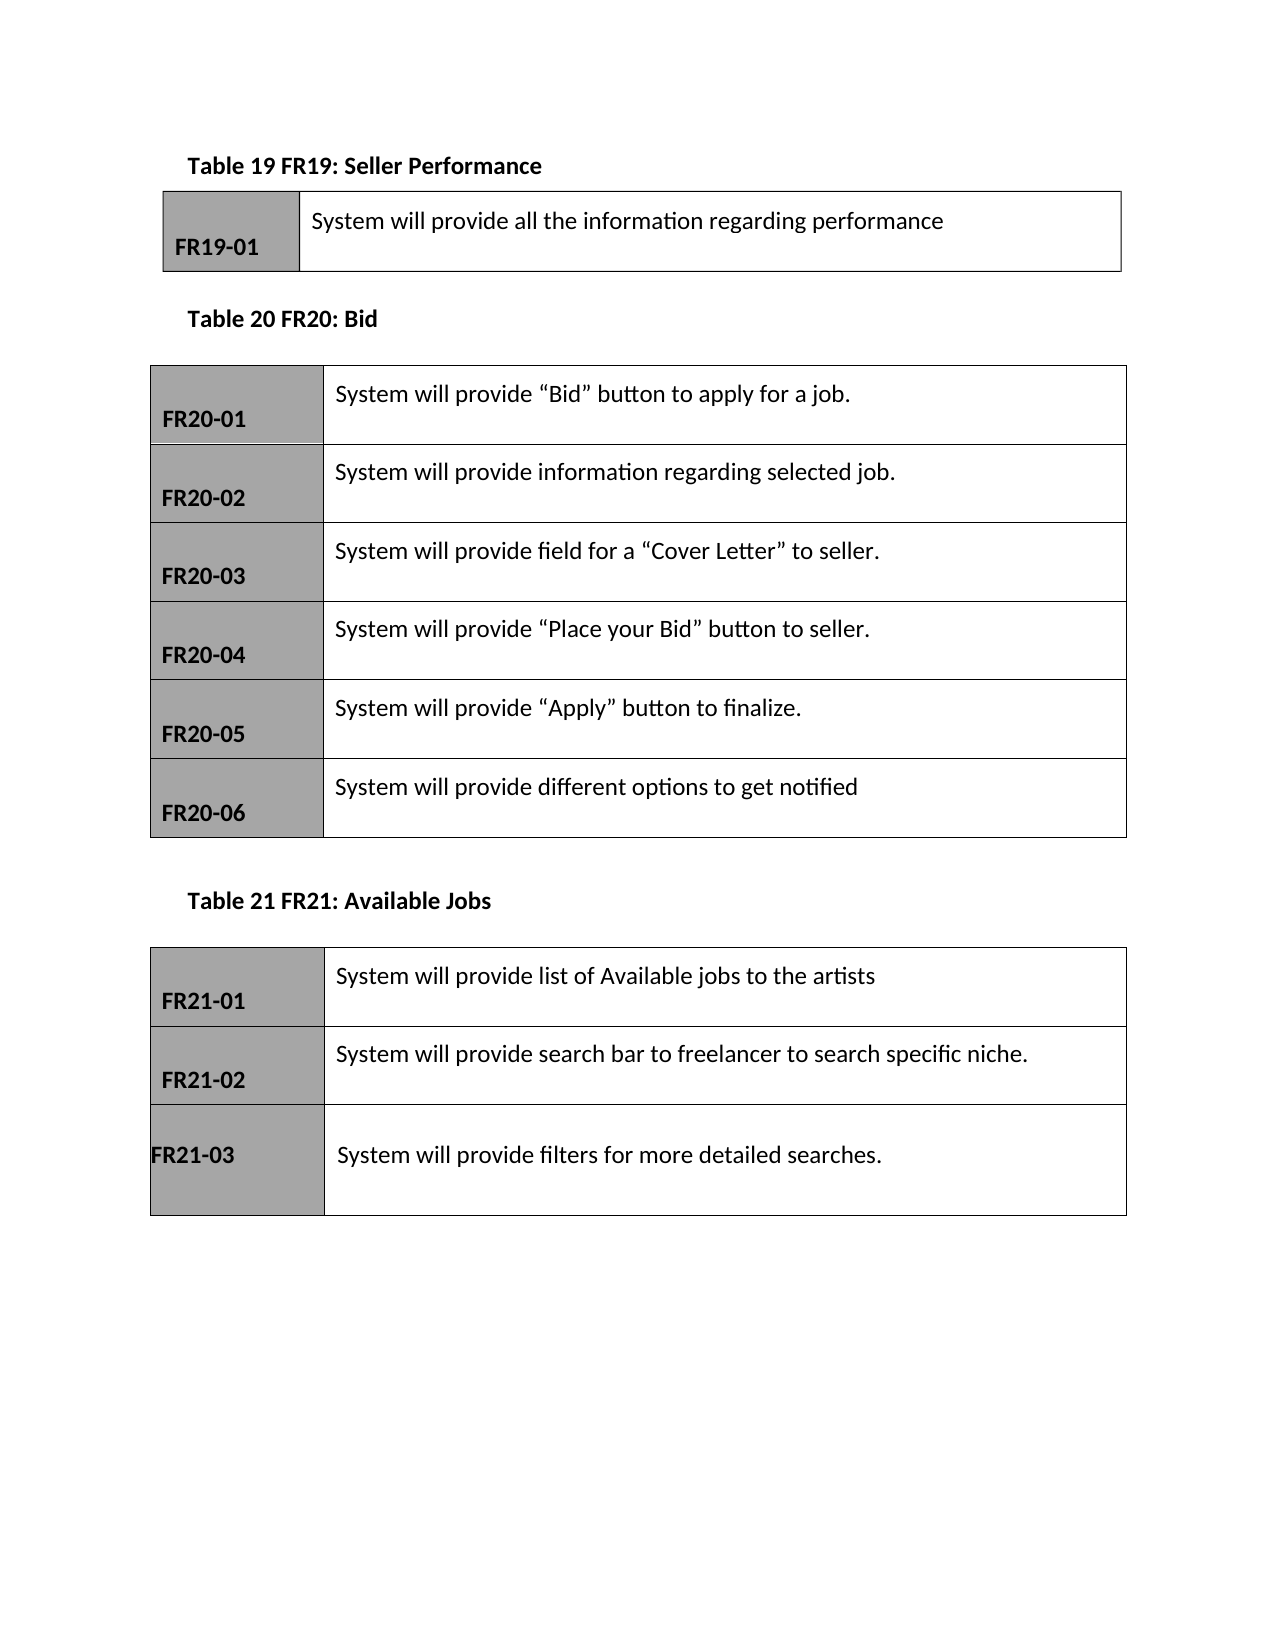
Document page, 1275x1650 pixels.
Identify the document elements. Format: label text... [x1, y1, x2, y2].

table_cell FR20-04 [151, 602, 323, 679]
table_header System will provide list of Available jobs to the artists [325, 948, 1126, 1026]
table_header FR20-01 [151, 366, 323, 443]
table_header System will provide “Bid” button to apply for a job. [324, 366, 1126, 443]
table_cell System will provide field for a “Cover Letter” to seller. [324, 523, 1126, 601]
subtitle Table 19 FR19: Seller Performance [187, 150, 1125, 181]
table_header FR21-01 [151, 948, 324, 1026]
table_cell System will provide filters for more detailed searches. [325, 1105, 1126, 1215]
table_cell System will provide different options to get notified [324, 759, 1126, 837]
table_cell FR20-05 [151, 680, 323, 758]
table_cell FR20-03 [151, 523, 323, 601]
table_cell System will provide search bar to freelancer to search specific niche. [325, 1027, 1126, 1104]
table_cell System will provide “Apply” button to finalize. [324, 680, 1126, 758]
table_cell System will provide information regarding selected job. [324, 445, 1126, 522]
subtitle Table 20 FR20: Bid [187, 303, 1125, 333]
table_cell FR21-02 [151, 1027, 324, 1104]
table_cell FR20-06 [151, 759, 323, 837]
table_cell FR21-03 [151, 1105, 324, 1215]
subtitle Table 21 FR21: Available Jobs [187, 885, 1125, 916]
table_cell System will provide “Place your Bid” button to seller. [324, 602, 1126, 679]
table_cell FR20-02 [151, 445, 323, 522]
